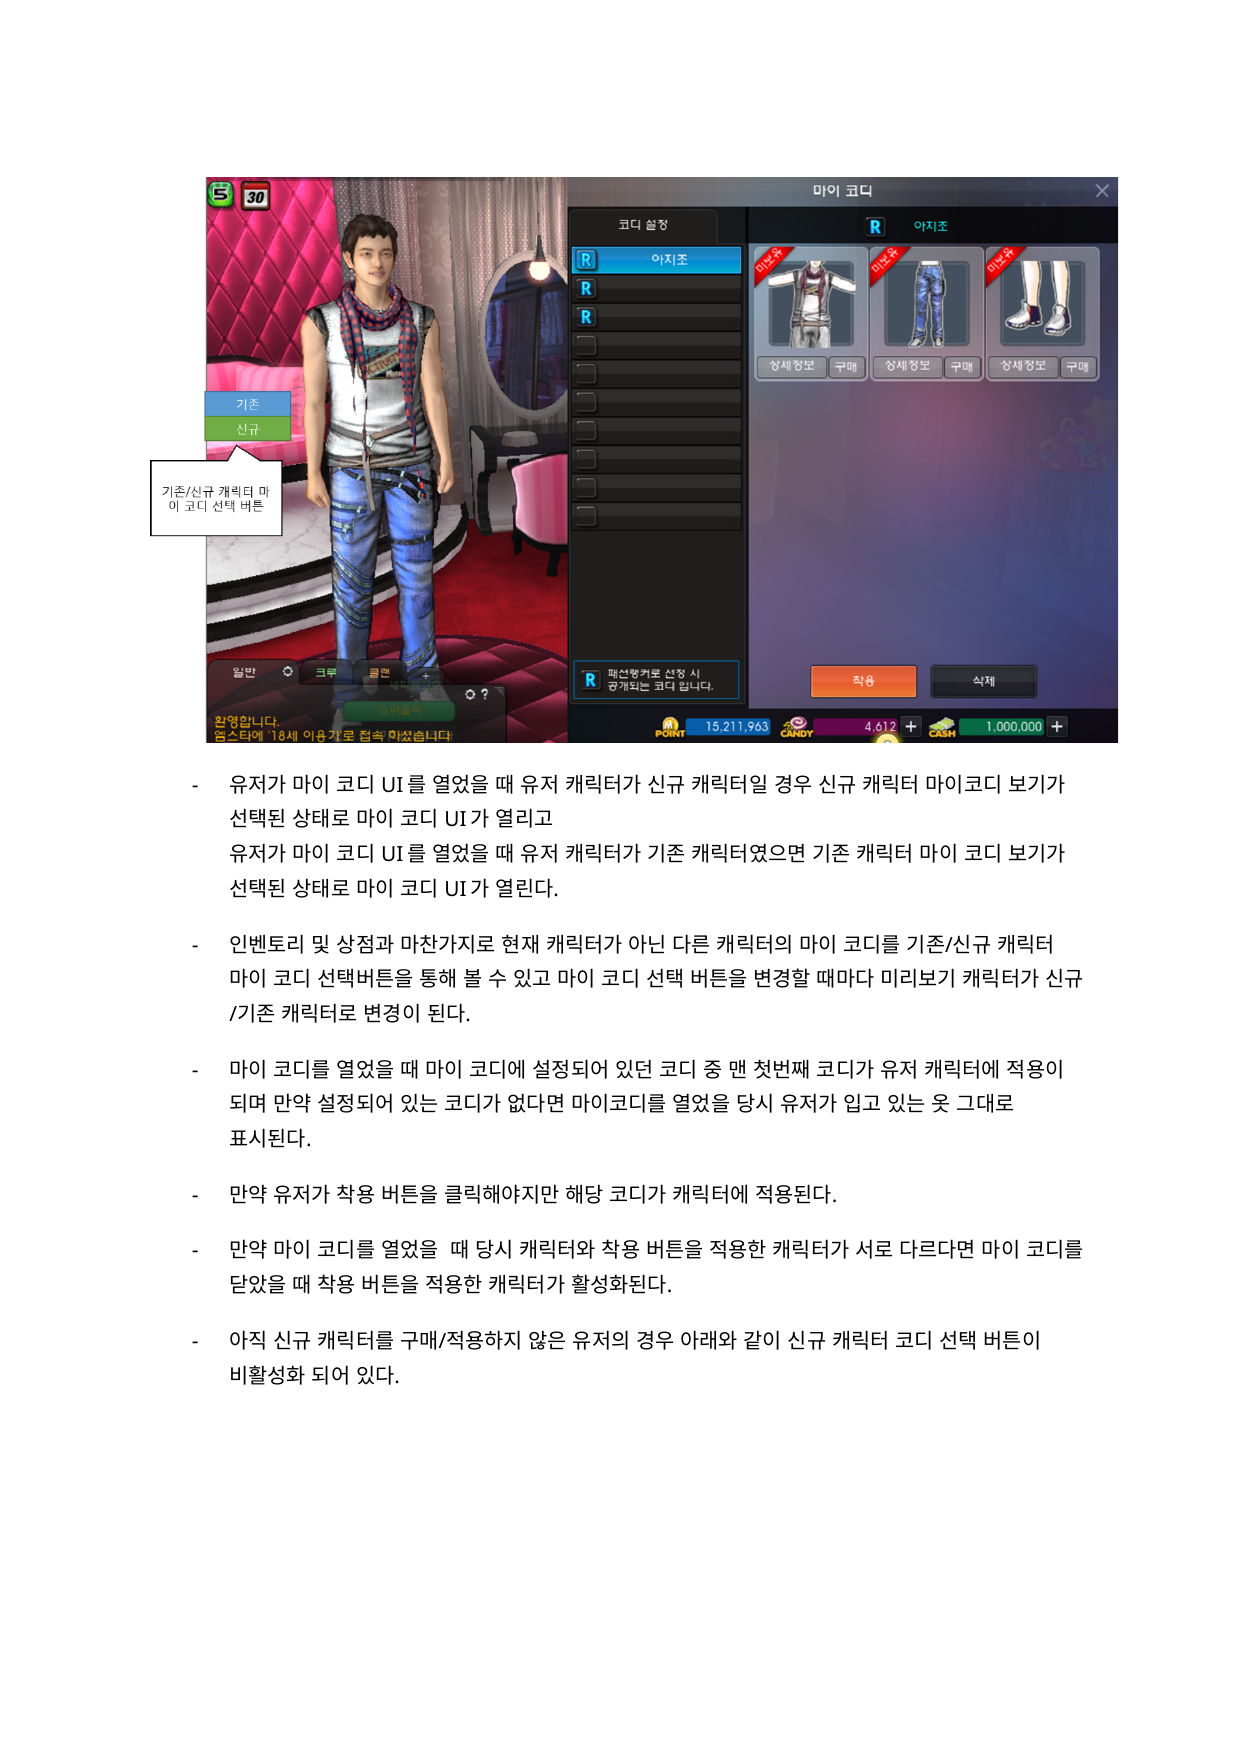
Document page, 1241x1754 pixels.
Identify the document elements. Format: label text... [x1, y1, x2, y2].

list 마이 코디를 열었을 때 마이 코디에 설정되어 있던 코디 중 맨 첫번째 코디가 유저 캐릭터에 적용이 되며 만약 설정되어 있는 코디가 없다면 마이코디를 열었을 당시 유저가 입고 있는 옷 그대로 표시된다. [192, 1053, 1090, 1153]
list 아직 신규 캐릭터를 구매/적용하지 않은 유저의 경우 아래와 같이 신규 캐릭터 코디 선택 버튼이 비활성화 되어 있다. [192, 1324, 1090, 1389]
list 인벤토리 및 상점과 마찬가지로 현재 캐릭터가 아닌 다른 캐릭터의 마이 코디를 기존/신규 캐릭터 마이 코디 선택버튼을 통해 볼 수 있고 마이 코디 선택 버튼을 변경할 때마다 미리보기 캐릭터가 신규/기존 캐릭터로 변경이 된다. [192, 928, 1090, 1028]
list 만약 마이 코디를 열었을 때 당시 캐릭터와 착용 버튼을 적용한 캐릭터가 서로 다르다면 마이 코디를 닫았을 때 착용 버튼을 적용한 캐릭터가 활성화된다. [192, 1234, 1090, 1299]
list 만약 유저가 착용 버튼을 클릭해야지만 해당 코디가 캐릭터에 적용된다. [192, 1178, 1090, 1208]
list 유저가 마이 코디 UI를 열었을 때 유저 캐릭터가 신규 캐릭터일 경우 신규 캐릭터 마이코디 보기가 선택된 상태로 마이 코디 UI가 열리고 유저가 마이 코디 UI를 열었을 때 유저 캐릭터가 기존 캐릭터였으면 기존 캐릭터 마이 코디 보기가 선택된 상태로 마이 코디 UI가 열린다. [192, 768, 1090, 902]
picture [150, 177, 1119, 743]
